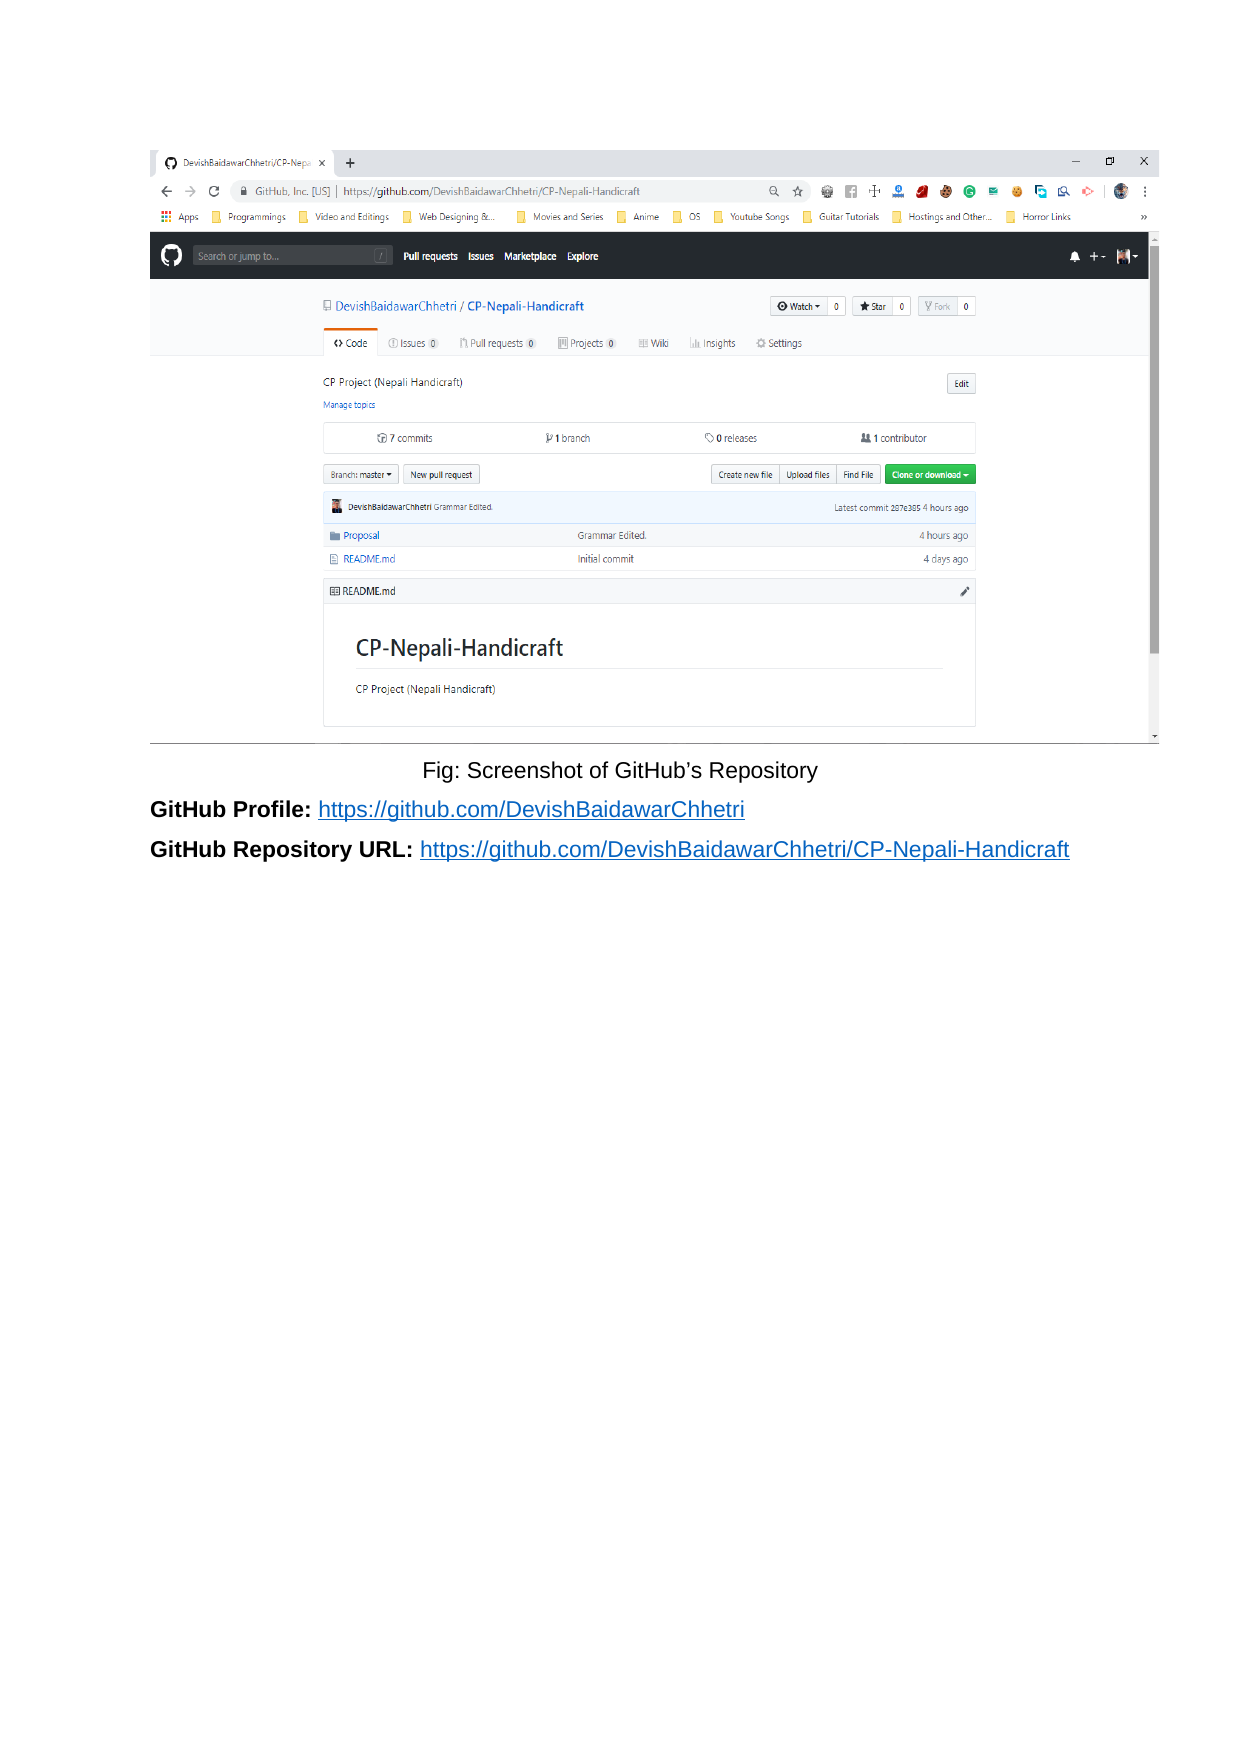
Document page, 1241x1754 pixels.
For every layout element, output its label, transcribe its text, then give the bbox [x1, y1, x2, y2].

text GitHub Profile: https://github.com/DevishBaidawarChhetri [150, 796, 1090, 823]
text GitHub Repository URL: https://github.com/DevishBaidawarChhetri/CP-Nepali-Handicraft [150, 836, 1090, 862]
text Fig: Screenshot of GitHub’s Repository [150, 757, 1090, 783]
picture [150, 150, 1160, 744]
